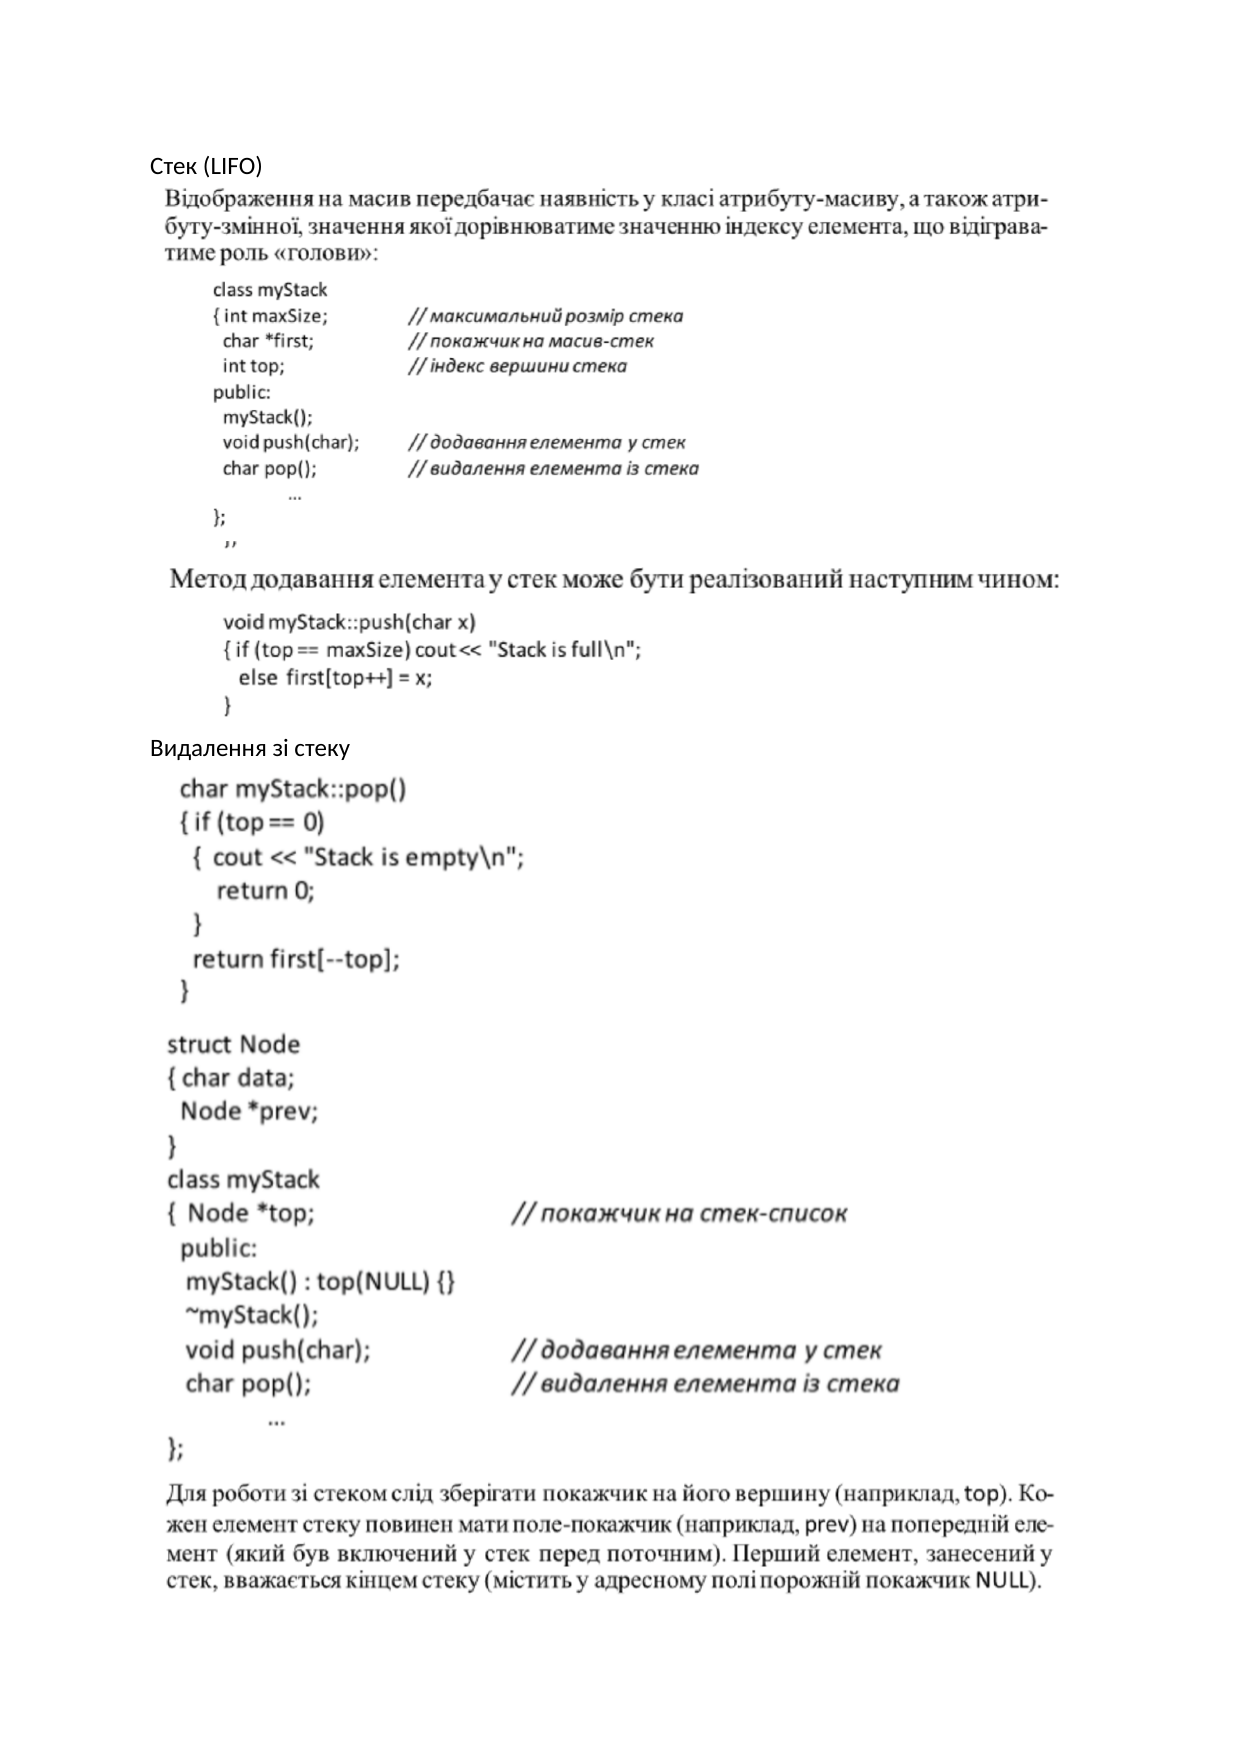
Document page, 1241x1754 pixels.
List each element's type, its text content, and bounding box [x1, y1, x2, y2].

text Видалення зі стеку [150, 732, 1090, 762]
picture [150, 180, 1091, 732]
picture [150, 762, 1091, 1600]
text Стек (LIFO) [150, 150, 1090, 180]
